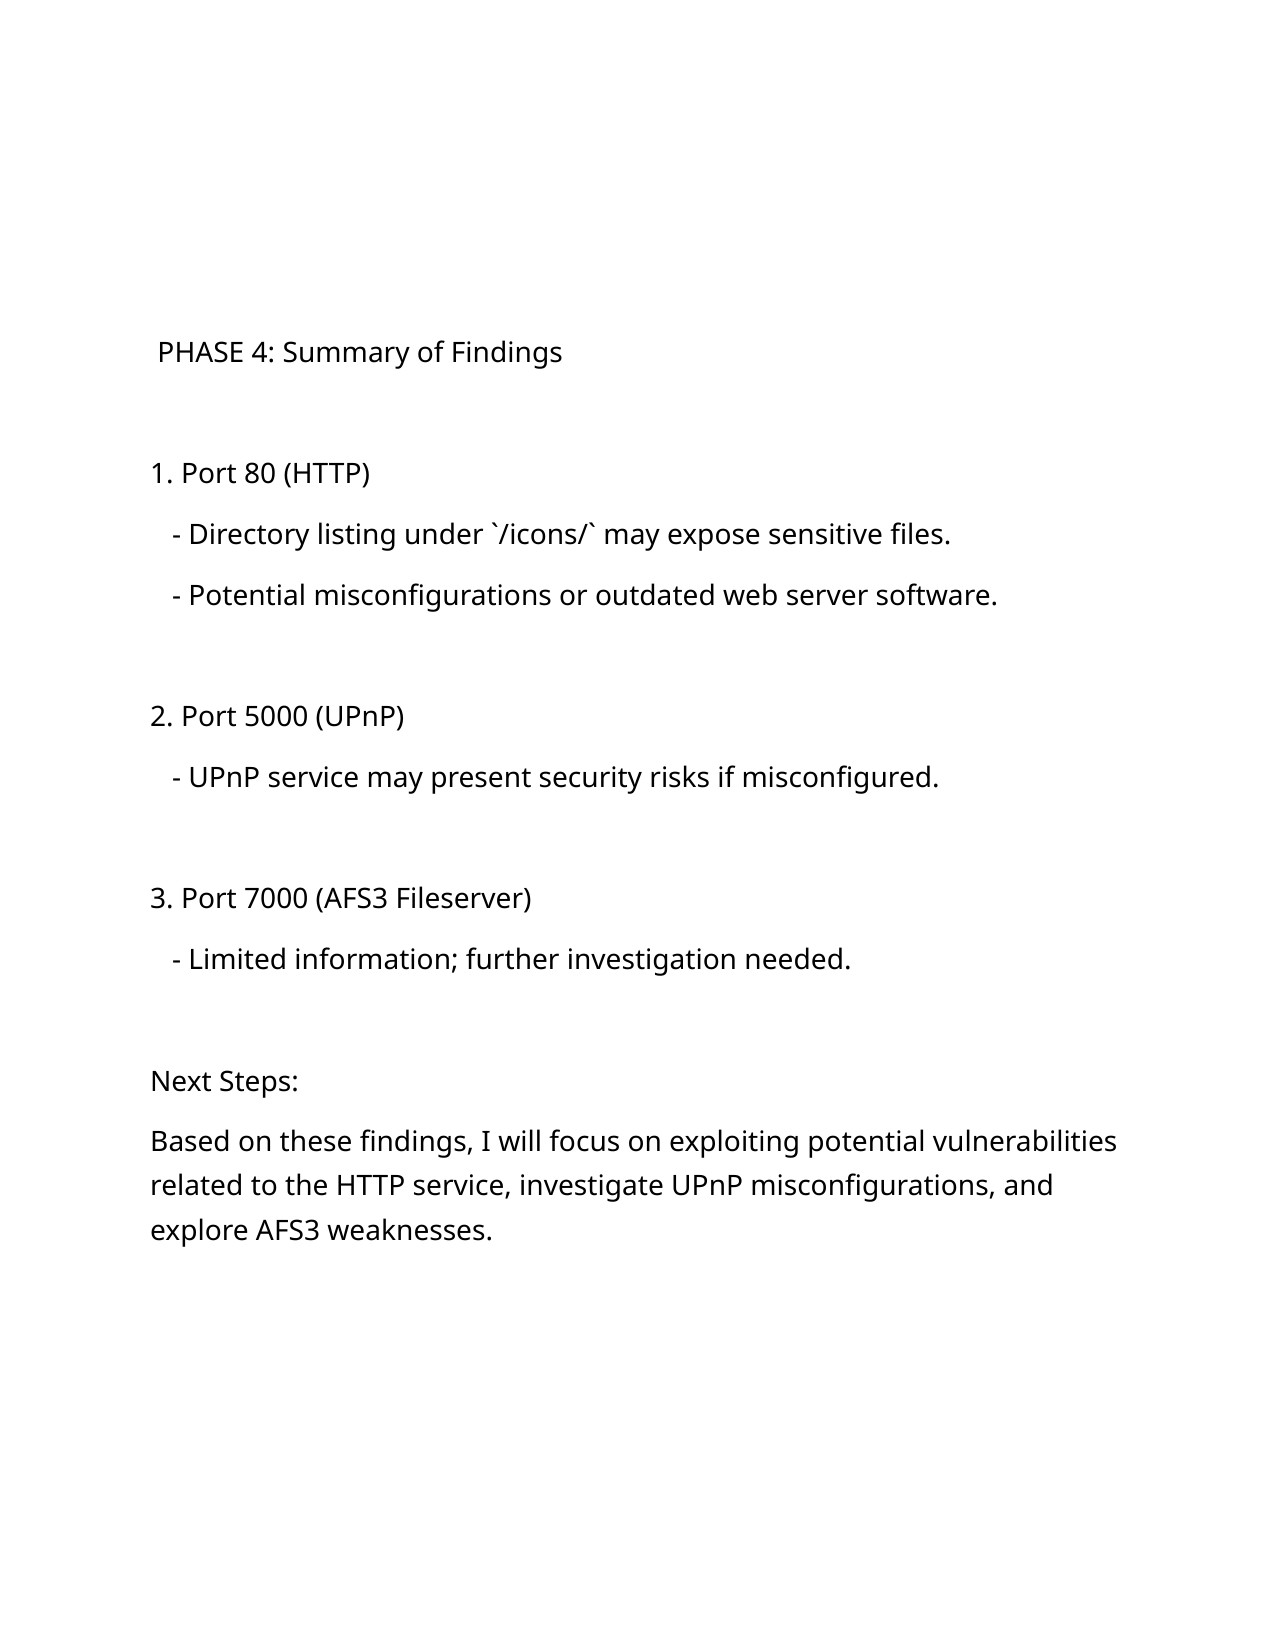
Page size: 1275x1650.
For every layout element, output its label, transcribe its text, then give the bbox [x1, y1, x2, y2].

text PHASE 4: Summary of Findings [150, 332, 1125, 371]
text - Limited information; further investigation needed. [150, 939, 1125, 978]
text Based on these findings, I will focus on exploiting potential vulnerabilities related to the HTTP service, investigate UPnP misconfigurations, and explore AFS3 weaknesses. [150, 1122, 1125, 1248]
text 1. Port 80 (HTTP) [150, 454, 1125, 492]
text - Potential misconfigurations or outdated web server software. [150, 575, 1125, 613]
text - Directory listing under `/icons/` may expose sensitive files. [150, 514, 1125, 553]
text 2. Port 5000 (UPnP) [150, 697, 1125, 735]
text - UPnP service may present security risks if misconfigured. [150, 757, 1125, 796]
text 3. Port 7000 (AFS3 Fileserver) [150, 879, 1125, 917]
text Next Steps: [150, 1061, 1125, 1099]
